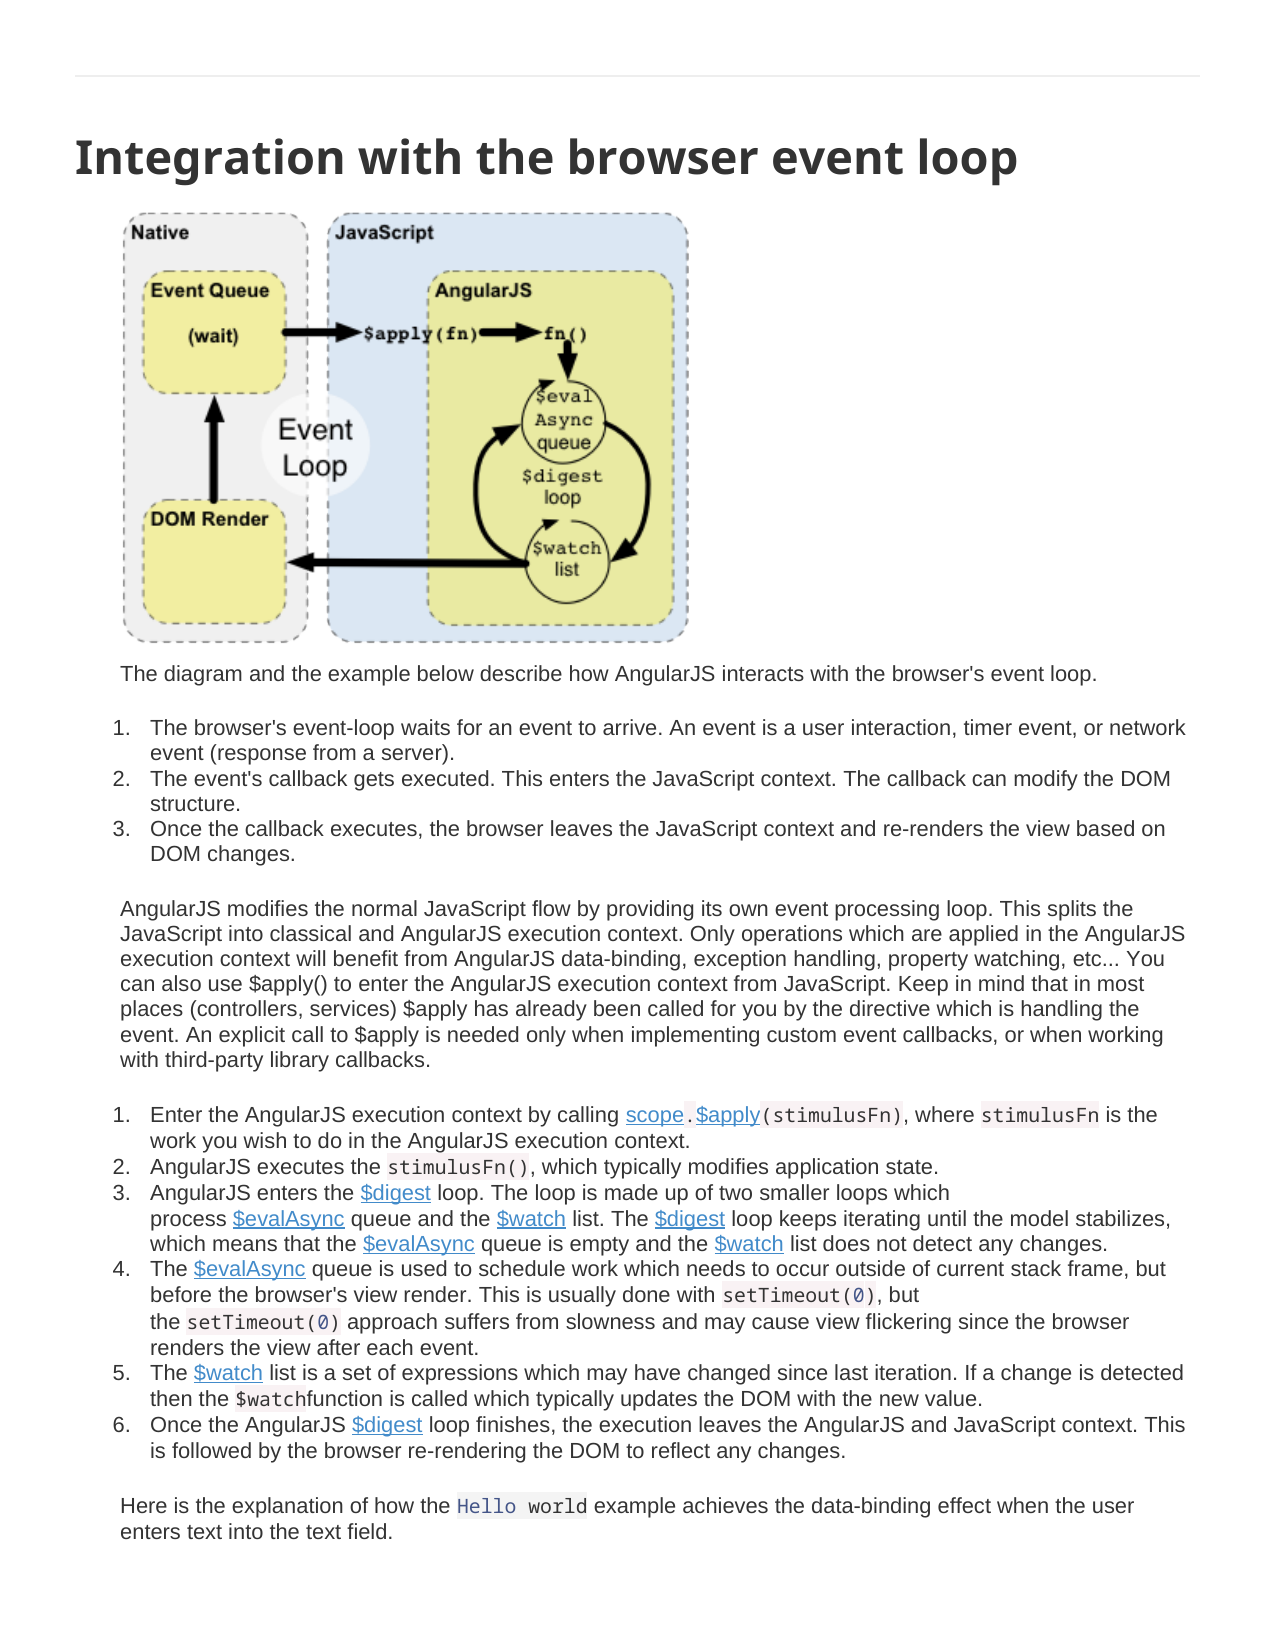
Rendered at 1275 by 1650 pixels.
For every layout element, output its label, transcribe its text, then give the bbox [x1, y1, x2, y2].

list Once the AngularJS $digest loop finishes, the execution leaves the AngularJS and JavaScript context. This is followed by the browser re-rendering the DOM to reflect any changes. [112, 1412, 1200, 1463]
list Once the callback executes, the browser leaves the JavaScript context and re-renders the view based on DOM changes. [112, 816, 1200, 866]
list The browser's event-loop waits for an event to arrive. An event is a user interaction, timer event, or network event (response from a server). [112, 715, 1200, 765]
list AngularJS executes the stimulusFn(), which typically modifies application state. [529, 1153, 1200, 1180]
list AngularJS executes the stimulusFn(), which typically modifies application state. [112, 1153, 387, 1180]
list The $watch list is a set of expressions which may have changed since last iteration. If a change is detected then the $watchfunction is called which typically updates the DOM with the new value. [112, 1360, 1200, 1412]
text AngularJS modifies the normal JavaScript flow by providing its own event processing loop. This splits the JavaScript into classical and AngularJS execution context. Only operations which are applied in the AngularJS execution context will benefit from AngularJS data-binding, exception handling, property watching, etc... You can also use $apply() to enter the AngularJS execution context from JavaScript. Keep in mind that in most places (controllers, services) $apply has already been called for you by the directive which is handling the event. An explicit call to $apply is needed only when implementing custom event callbacks, or when working with third-party library callbacks. [120, 895, 1200, 1072]
list Enter the AngularJS execution context by calling scope.$apply(stimulusFn), where stimulusFn is the work you wish to do in the AngularJS execution context. [112, 1101, 1200, 1153]
subtitle Integration with the browser event loop [75, 77, 1200, 188]
text The diagram and the example below describe how AngularJS interacts with the browser's event loop. [120, 661, 1200, 686]
text Here is the explanation of how the Hello world example achieves the data-binding effect when the user enters text into the text field. [120, 1492, 1200, 1544]
picture [120, 209, 689, 645]
list AngularJS enters the $digest loop. The loop is made up of two smaller loops which process $evalAsync queue and the $watch list. The $digest loop keeps iterating until the model stabilizes, which means that the $evalAsync queue is empty and the $watch list does not detect any changes. [112, 1180, 1200, 1256]
list The $evalAsync queue is used to schedule work which needs to occur outside of current stack frame, but before the browser's view render. This is usually done with setTimeout(0), but the setTimeout(0) approach suffers from slowness and may cause view flickering since the browser renders the view after each event. [112, 1256, 1200, 1360]
list The event's callback gets executed. This enters the JavaScript context. The callback can modify the DOM structure. [112, 765, 1200, 816]
